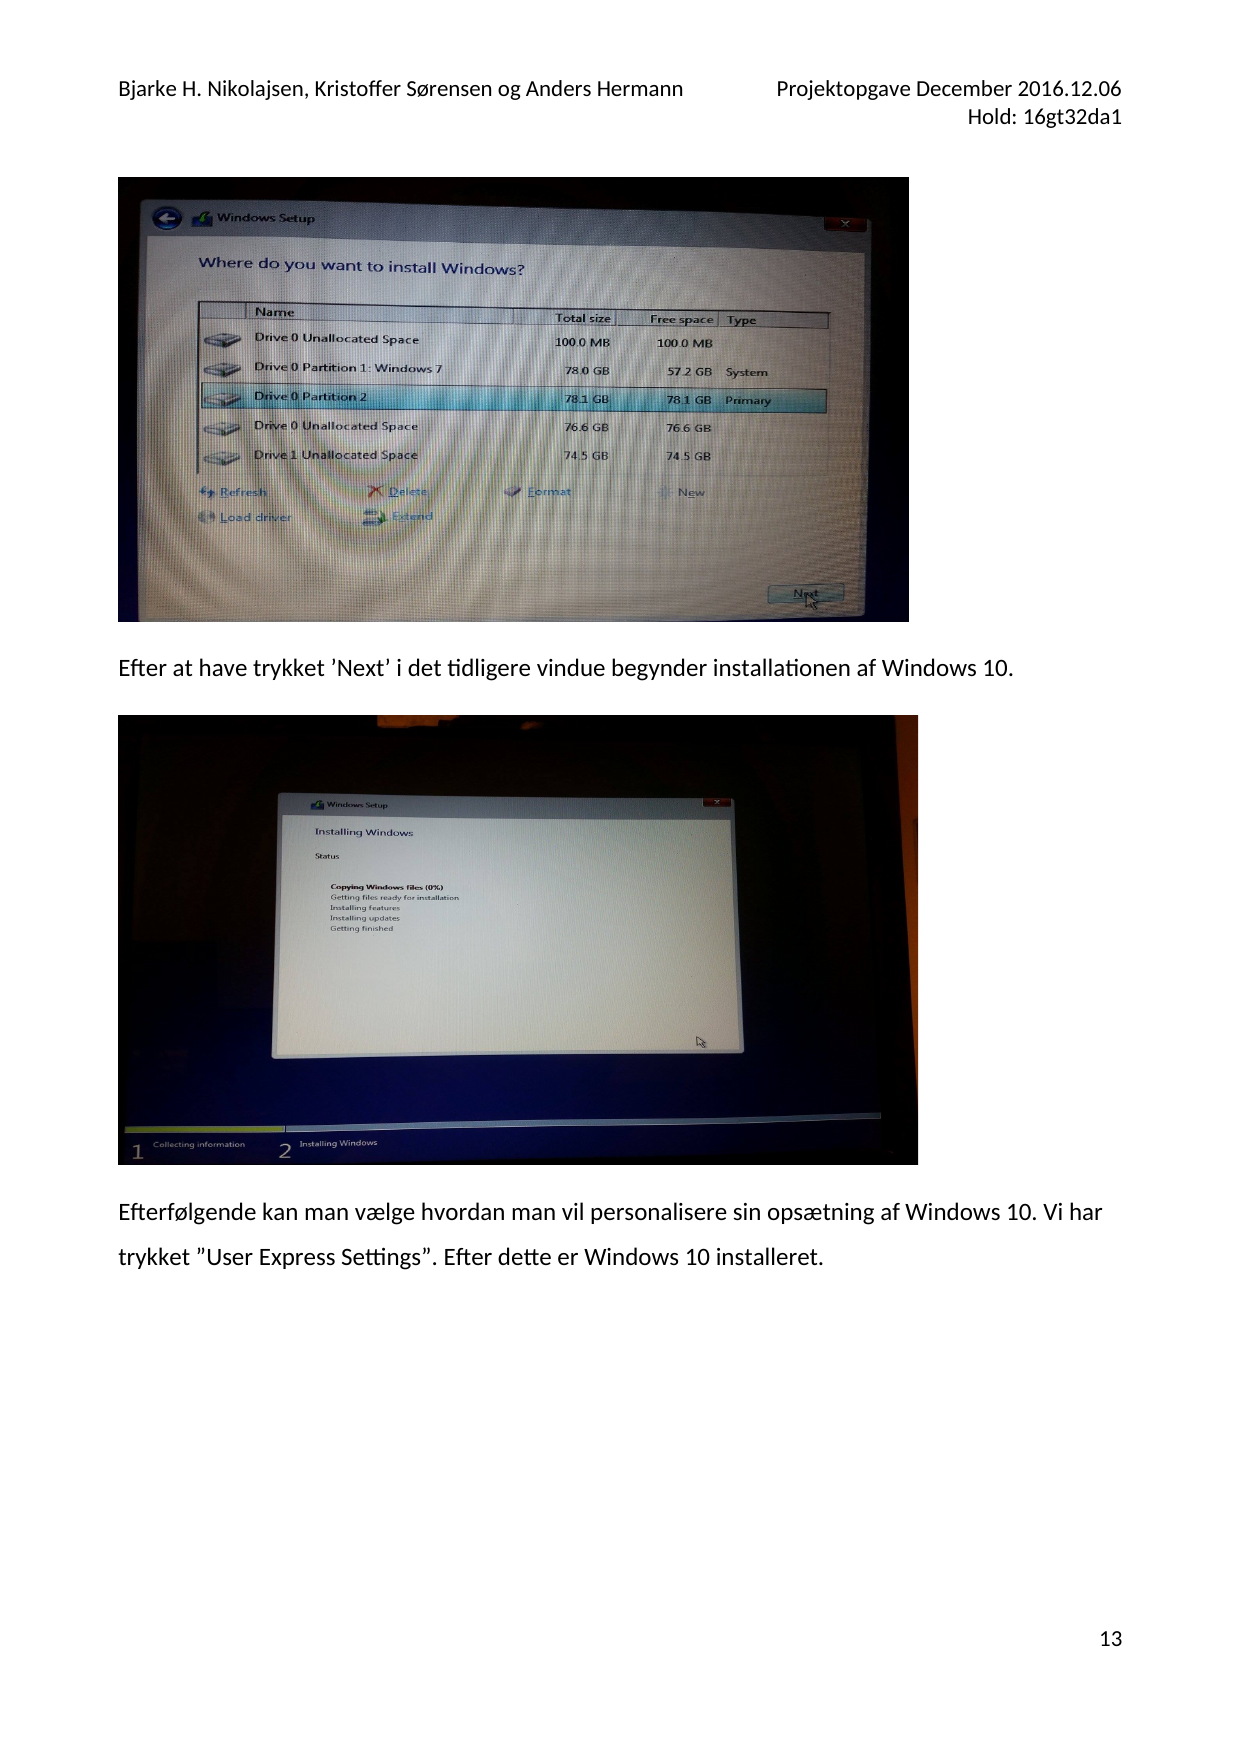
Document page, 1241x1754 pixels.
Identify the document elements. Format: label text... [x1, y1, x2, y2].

text Efterfølgende kan man vælge hvordan man vil personalisere sin opsætning af Windows 10. Vi har trykket ”User Express Settings”. Efter dette er Windows 10 installeret. [118, 1196, 1122, 1272]
text Efter at have trykket ’Next’ i det tidligere vindue begynder installationen af Windows 10. [118, 653, 1122, 683]
picture [118, 715, 919, 1165]
picture [118, 177, 909, 622]
